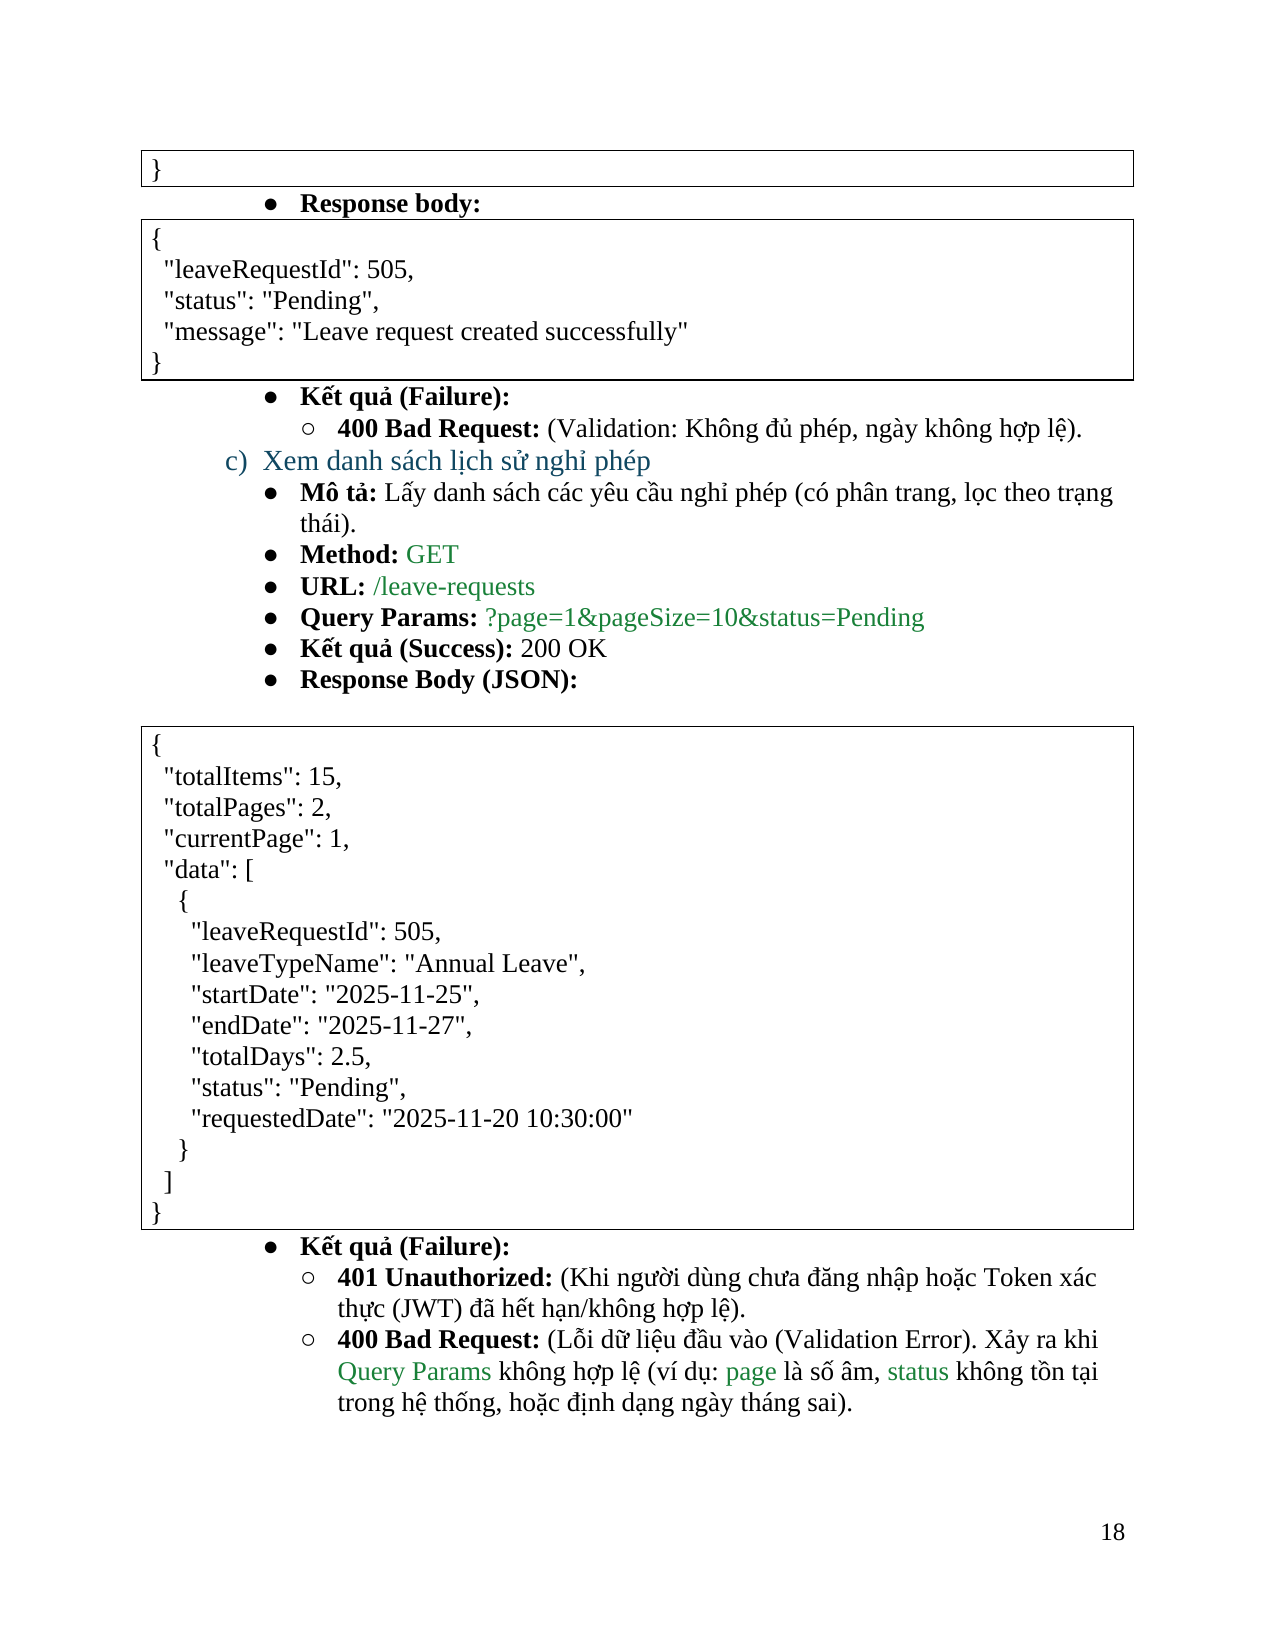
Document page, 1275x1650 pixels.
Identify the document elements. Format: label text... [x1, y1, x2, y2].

list Response body: [262, 187, 1125, 218]
text } [150, 1133, 1125, 1165]
text "startDate": "2025-11-25", [150, 978, 1125, 1009]
text "totalPages": 2, [150, 791, 1125, 822]
text } [142, 151, 1133, 186]
text "endDate": "2025-11-27", [150, 1009, 1125, 1040]
list 400 Bad Request: (Lỗi dữ liệu đầu vào (Validation Error). Xảy ra khi Query Params không hợp lệ (ví dụ: page là số âm, status không tồn tại trong hệ thống, hoặc định dạng ngày tháng sai). [300, 1323, 1125, 1417]
text ] [150, 1165, 1125, 1193]
text "currentPage": 1, [150, 822, 1125, 853]
text "totalDays": 2.5, [150, 1040, 1125, 1071]
text "data": [ [150, 853, 1125, 884]
text } [142, 1193, 1133, 1229]
list Kết quả (Failure): [262, 381, 1125, 412]
text "leaveTypeName": "Annual Leave", [150, 947, 1125, 978]
list Kết quả (Success): 200 OK [262, 632, 1125, 663]
text { [142, 220, 1133, 253]
text } [142, 343, 1133, 379]
text "requestedDate": "2025-11-20 10:30:00" [150, 1102, 1125, 1133]
list URL: /leave-requests [262, 570, 1125, 601]
list Method: GET [262, 539, 1125, 570]
text "status": "Pending", [150, 284, 1125, 315]
list Mô tả: Lấy danh sách các yêu cầu nghỉ phép (có phân trang, lọc theo trạng thái). [262, 476, 1125, 539]
text "leaveRequestId": 505, [150, 916, 1125, 947]
list Response Body (JSON): [262, 663, 1125, 694]
text "status": "Pending", [150, 1071, 1125, 1102]
text { [142, 727, 1133, 760]
list Kết quả (Failure): [262, 1230, 1125, 1261]
text "message": "Leave request created successfully" [150, 315, 1125, 343]
list Query Params: ?page=1&pageSize=10&status=Pending [262, 601, 1125, 632]
text "totalItems": 15, [150, 760, 1125, 791]
list 400 Bad Request: (Validation: Không đủ phép, ngày không hợp lệ). [300, 412, 1125, 443]
subtitle Xem danh sách lịch sử nghỉ phép [225, 443, 1125, 476]
list 401 Unauthorized: (Khi người dùng chưa đăng nhập hoặc Token xác thực (JWT) đã hết hạn/không hợp lệ). [300, 1261, 1125, 1323]
text { [150, 884, 1125, 916]
text "leaveRequestId": 505, [150, 253, 1125, 284]
